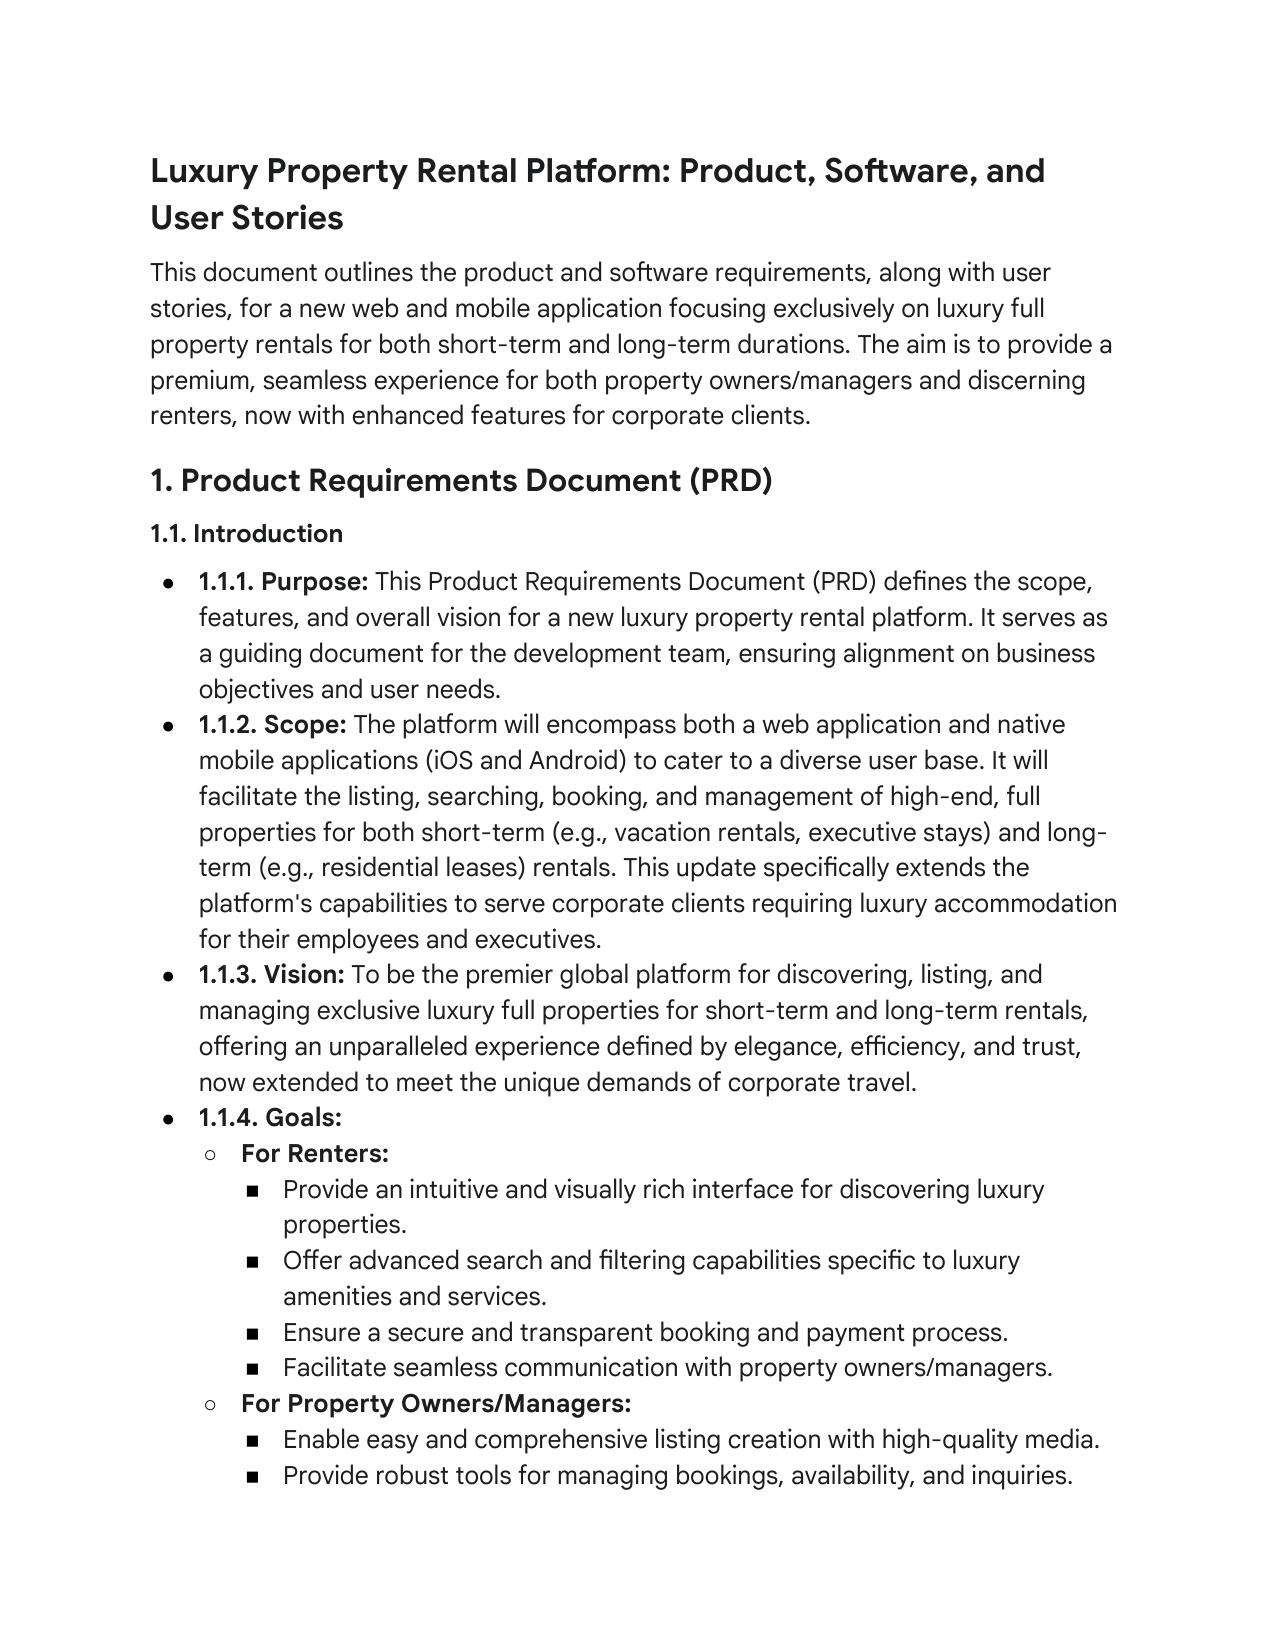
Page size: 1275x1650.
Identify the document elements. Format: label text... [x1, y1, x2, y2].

list For Renters: [203, 1138, 1125, 1170]
list Enable easy and comprehensive listing creation with high-quality media. [245, 1424, 1125, 1456]
list Ensure a secure and transparent booking and payment process. [245, 1317, 1125, 1348]
subtitle 1. Product Requirements Document (PRD) [150, 461, 1125, 501]
list Provide robust tools for managing bookings, availability, and inquiries. [245, 1460, 1125, 1491]
list Facilitate seamless communication with property owners/managers. [245, 1353, 1125, 1384]
list 1.1.2. Scope: The platform will encompass both a web application and native mobile applications (iOS and Android) to cater to a diverse user base. It will facilitate the listing, searching, booking, and management of high-end, full properties for both short-term (e.g., vacation rentals, executive stays) and long-term (e.g., residential leases) rentals. This update specifically extends the platform's capabilities to serve corporate clients requiring luxury accommodation for their employees and executives. [161, 709, 1125, 955]
list For Property Owners/Managers: [203, 1388, 1125, 1420]
text This document outlines the product and software requirements, along with user stories, for a new web and mobile application focusing exclusively on luxury full property rentals for both short-term and long-term durations. The aim is to provide a premium, seamless experience for both property owners/managers and discerning renters, now with enhanced features for corporate clients. [150, 258, 1125, 432]
subtitle Luxury Property Rental Platform: Product, Software, and User Stories [150, 150, 1125, 239]
list 1.1.3. Vision: To be the premier global platform for discovering, listing, and managing exclusive luxury full properties for short-term and long-term rentals, offering an unparalleled experience defined by elegance, efficiency, and trust, now extended to meet the unique demands of corporate travel. [161, 960, 1125, 1098]
list 1.1.1. Purpose: This Product Requirements Document (PRD) defines the scope, features, and overall vision for a new luxury property rental platform. It serves as a guiding document for the development team, ensuring alignment on business objectives and user needs. [161, 567, 1125, 705]
subtitle 1.1. Introduction [150, 518, 1125, 550]
list Offer advanced search and filtering capabilities specific to luxury amenities and services. [245, 1246, 1125, 1313]
list 1.1.4. Goals: [161, 1103, 1125, 1134]
list Provide an intuitive and visually rich interface for discovering luxury properties. [245, 1174, 1125, 1241]
